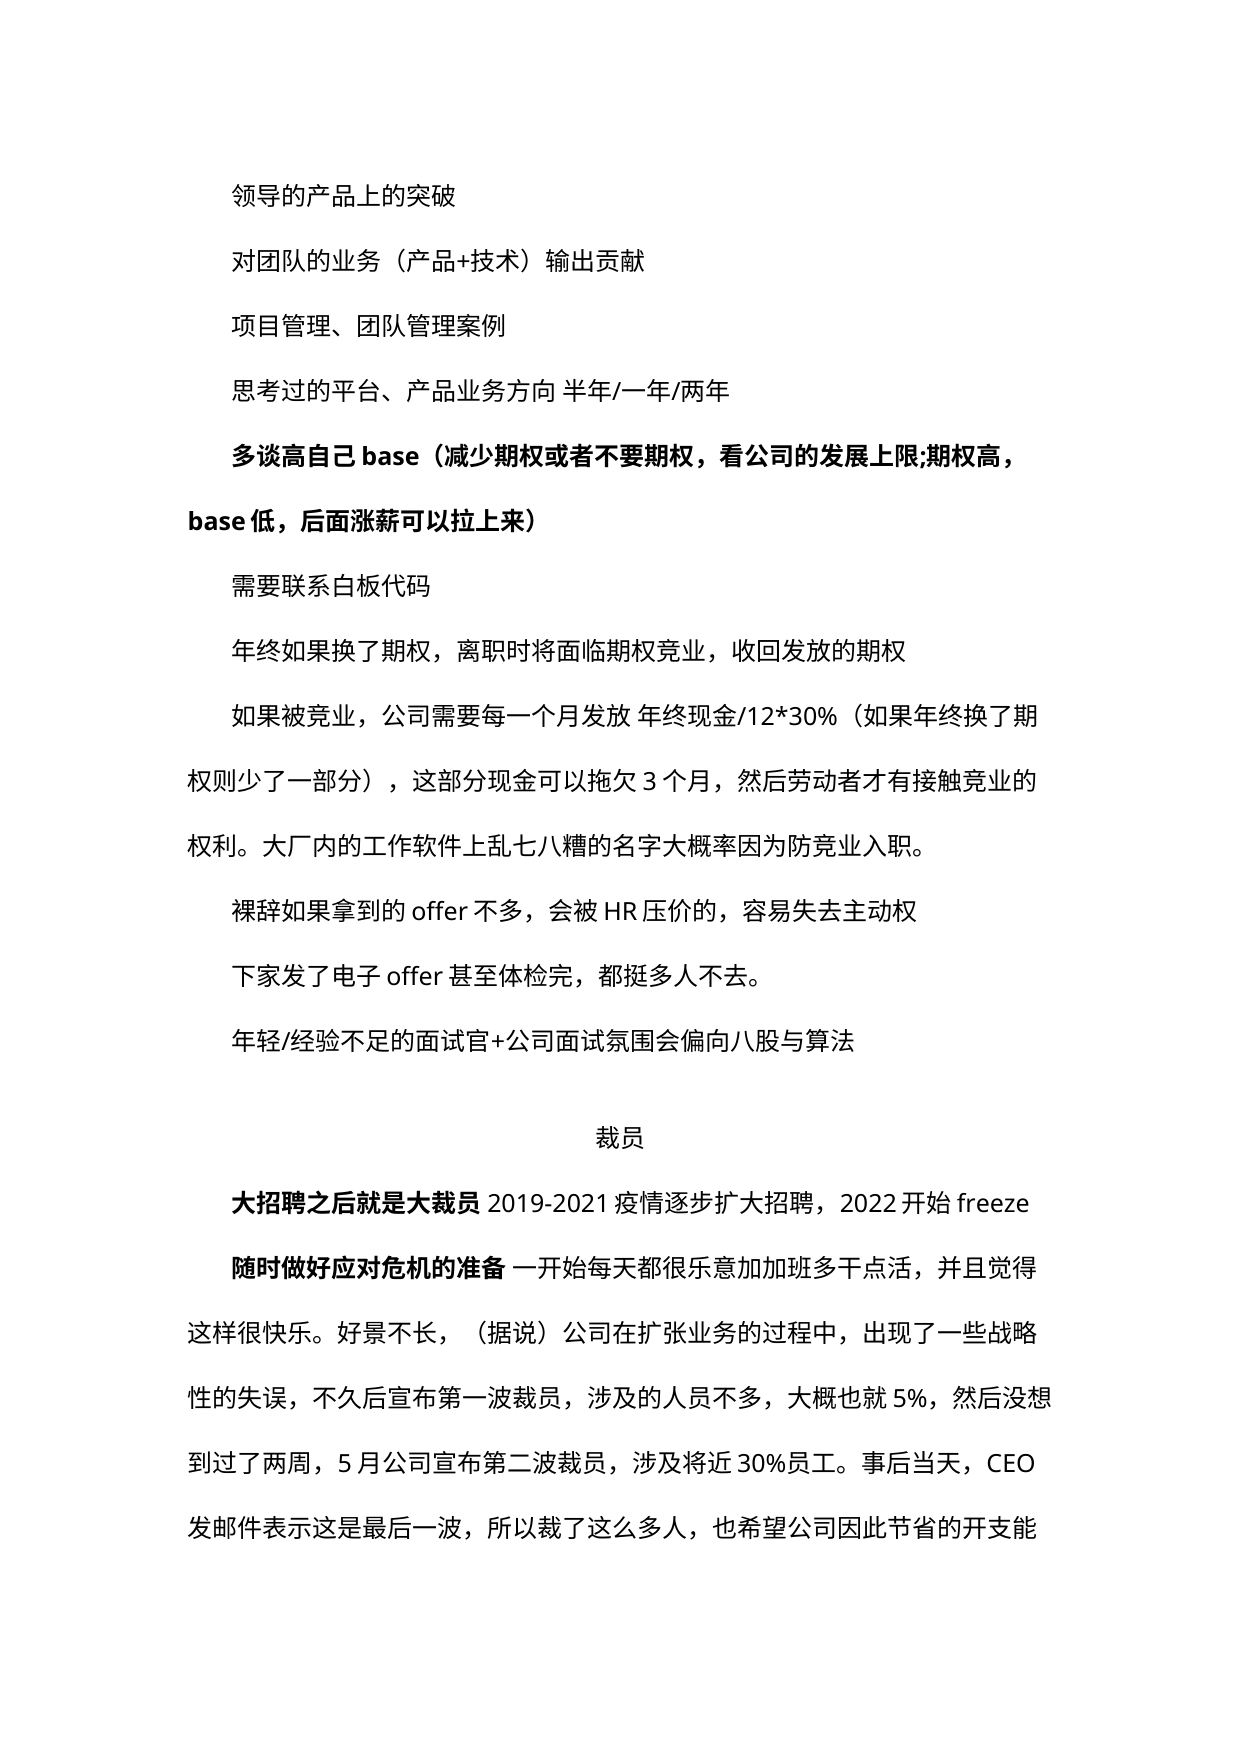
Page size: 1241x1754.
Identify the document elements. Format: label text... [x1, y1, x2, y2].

text 下家发了电子offer甚至体检完，都挺多人不去。 [187, 942, 1053, 1007]
text 需要联系白板代码 [187, 552, 1053, 617]
text 领导的产品上的突破 [187, 162, 1053, 227]
text 裸辞如果拿到的offer不多，会被HR压价的，容易失去主动权 [187, 877, 1053, 942]
text 年轻/经验不足的面试官+公司面试氛围会偏向八股与算法 [187, 1007, 1053, 1072]
text 多谈高自己base（减少期权或者不要期权，看公司的发展上限;期权高，base低，后面涨薪可以拉上来） [187, 422, 1053, 552]
text 如果被竞业，公司需要每一个月发放 年终现金/12*30%（如果年终换了期权则少了一部分），这部分现金可以拖欠3个月，然后劳动者才有接触竞业的权利。大厂内的工作软件上乱七八糟的名字大概率因为防竞业入职。 [187, 682, 1053, 877]
text 项目管理、团队管理案例 [187, 292, 1053, 357]
text 年终如果换了期权，离职时将面临期权竞业，收回发放的期权 [187, 617, 1053, 682]
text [187, 1234, 1053, 1559]
text 裁员 [187, 1104, 1053, 1169]
text 思考过的平台、产品业务方向 半年/一年/两年 [187, 357, 1053, 422]
text 对团队的业务（产品+技术）输出贡献 [187, 227, 1053, 292]
text 大招聘之后就是大裁员 2019-2021疫情逐步扩大招聘，2022开始freeze [187, 1169, 1053, 1234]
